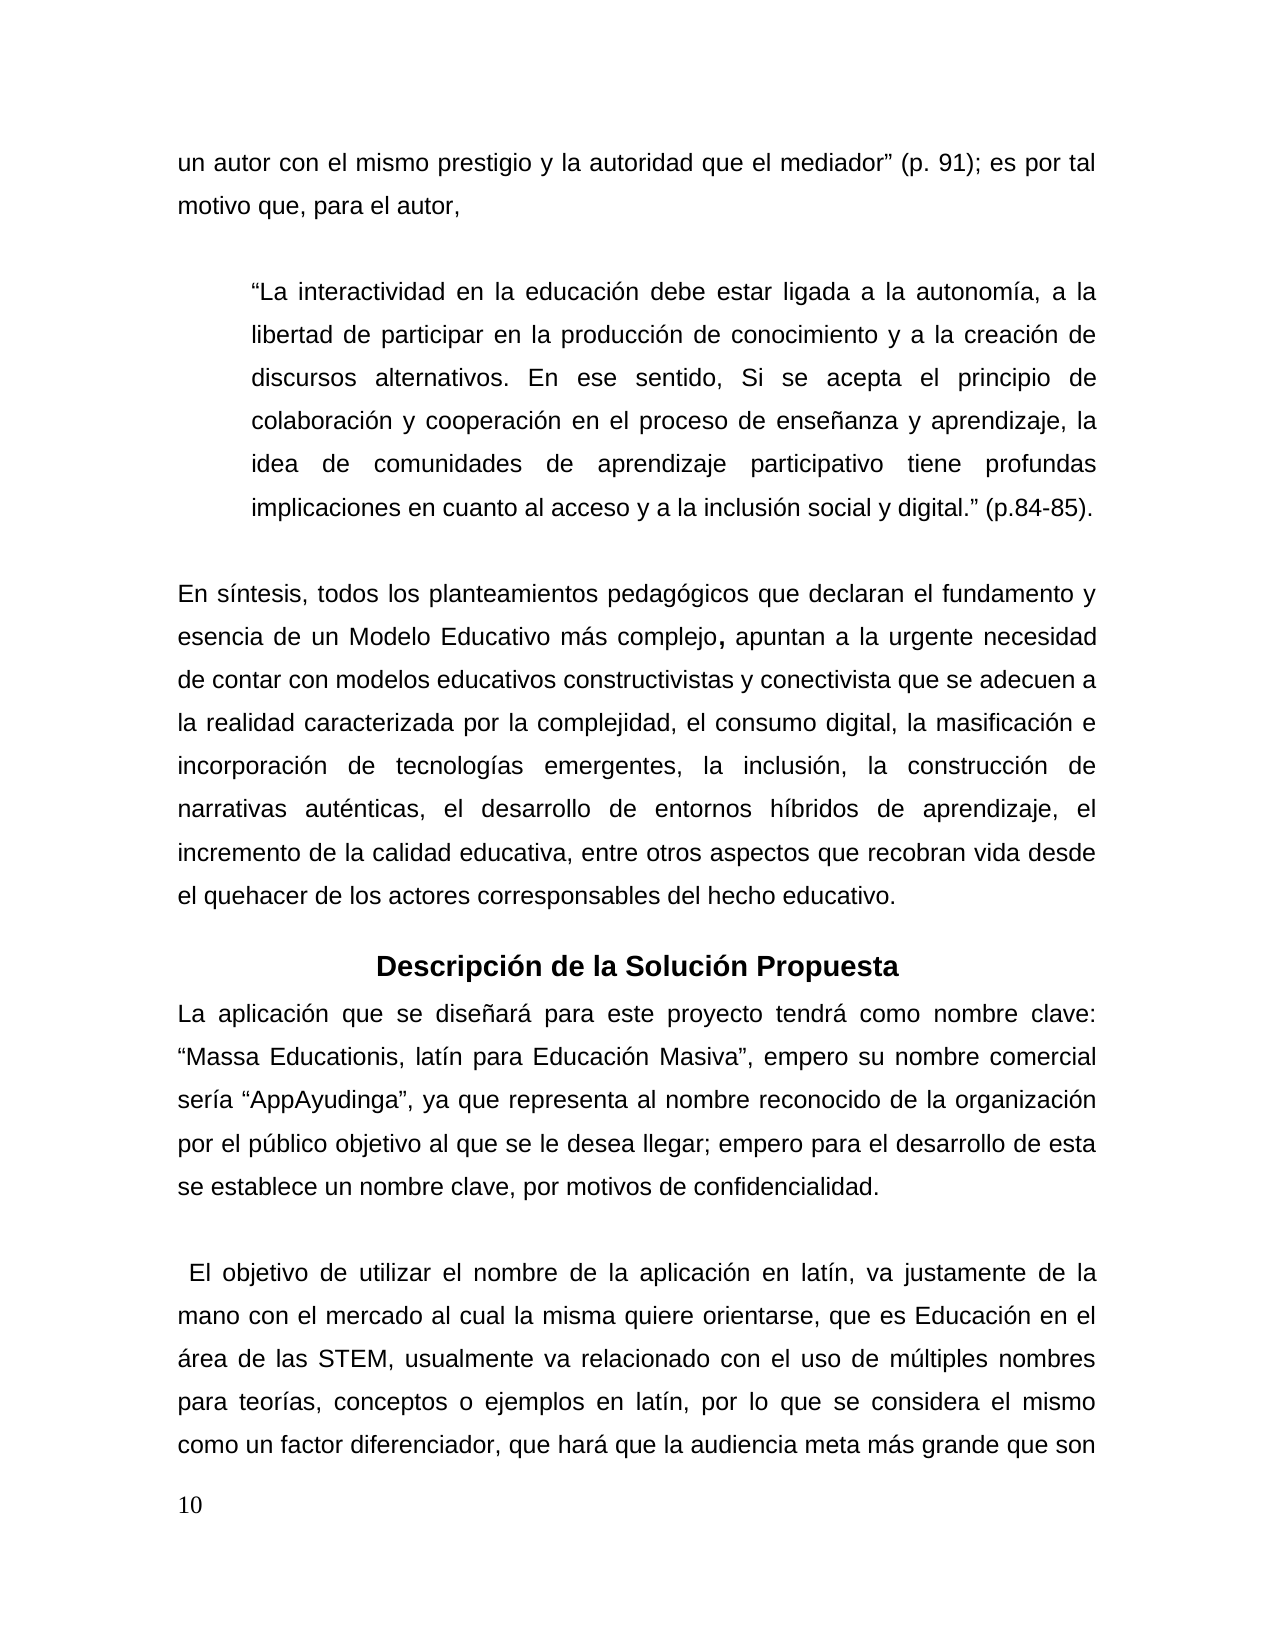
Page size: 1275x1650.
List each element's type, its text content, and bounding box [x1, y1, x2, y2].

text La aplicación que se diseñará para este proyecto tendrá como nombre clave: “Massa Educationis, latín para Educación Masiva”, empero su nombre comercial sería “AppAyudinga”, ya que representa al nombre reconocido de la organización por el público objetivo al que se le desea llegar; empero para el desarrollo de esta se establece un nombre clave, por motivos de confidencialidad. [177, 999, 1098, 1200]
subtitle Descripción de la Solución Propuesta [177, 949, 1098, 982]
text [177, 1258, 1098, 1459]
text “La interactividad en la educación debe estar ligada a la autonomía, a la libertad de participar en la producción de conocimiento y a la creación de discursos alternativos. En ese sentido, Si se acepta el principio de colaboración y cooperación en el proceso de enseñanza y aprendizaje, la idea de comunidades de aprendizaje participativo tiene profundas implicaciones en cuanto al acceso y a la inclusión social y digital.” (p.84-85). [251, 277, 1098, 521]
text En síntesis, todos los planteamientos pedagógicos que declaran el fundamento y esencia de un Modelo Educativo más complejo, apuntan a la urgente necesidad de contar con modelos educativos constructivistas y conectivista que se adecuen a la realidad caracterizada por la complejidad, el consumo digital, la masificación e incorporación de tecnologías emergentes, la inclusión, la construcción de narrativas auténticas, el desarrollo de entornos híbridos de aprendizaje, el incremento de la calidad educativa, entre otros aspectos que recobran vida desde el quehacer de los actores corresponsables del hecho educativo. [177, 579, 1098, 909]
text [177, 148, 1098, 219]
